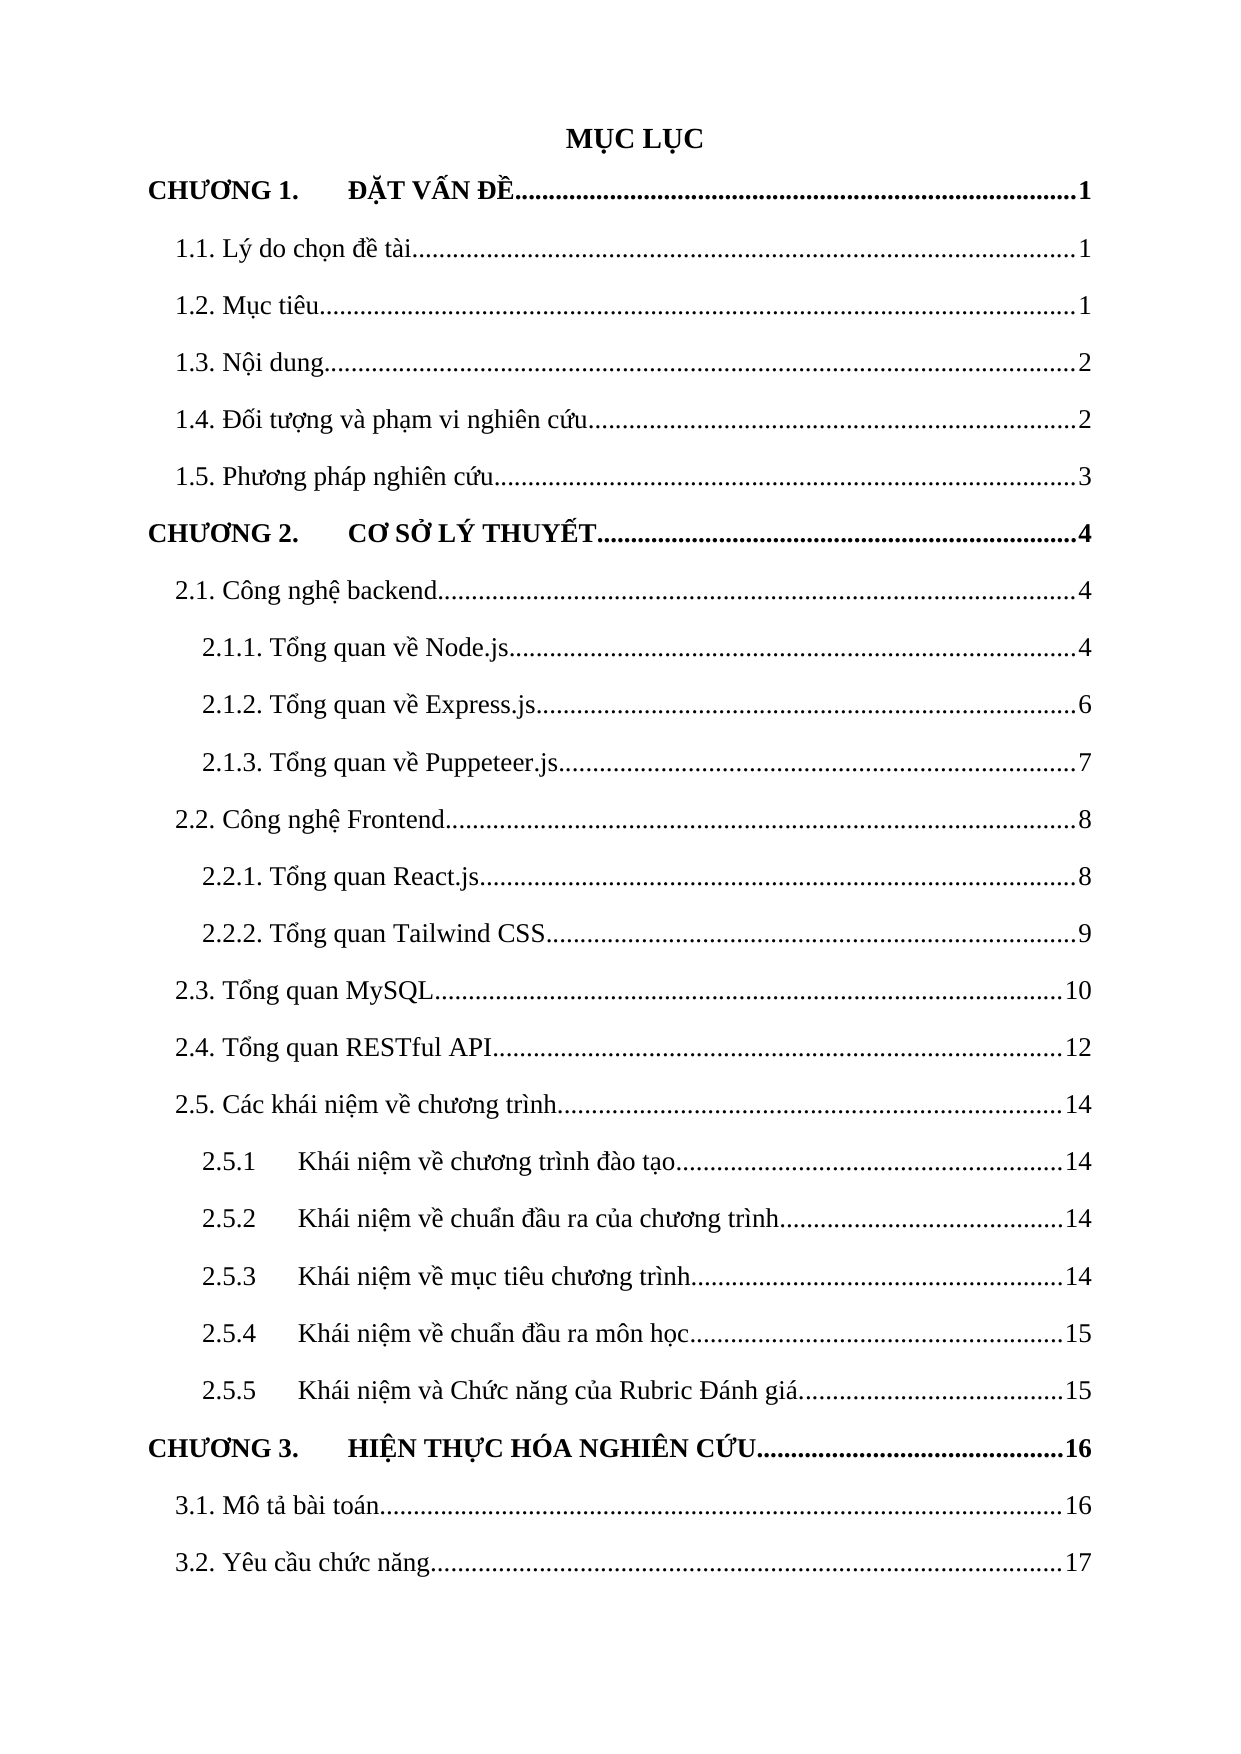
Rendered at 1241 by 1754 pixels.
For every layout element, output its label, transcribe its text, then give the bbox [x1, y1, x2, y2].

text CHƯƠNG 3. HIỆN THỰC HÓA NGHIÊN CỨU 16 [148, 1432, 1122, 1463]
text 2.5. Các khái niệm về chương trình. 14 [175, 1088, 1122, 1119]
text 3.2. Yêu cầu chức năng 17 [175, 1546, 1122, 1577]
text 2.1.2. Tổng quan về Express.js 6 [202, 689, 1122, 720]
text MỤC LỤC [148, 122, 1122, 155]
text 2.5.3 Khái niệm về mục tiêu chương trình 14 [202, 1260, 1122, 1291]
text 2.5.4 Khái niệm về chuẩn đầu ra môn học 15 [202, 1317, 1122, 1348]
text 3.1. Mô tả bài toán 16 [175, 1489, 1122, 1520]
text CHƯƠNG 2. CƠ SỞ LÝ THUYẾT 4 [148, 517, 1122, 548]
text 2.1.3. Tổng quan về Puppeteer.js 7 [202, 746, 1122, 777]
text 2.1. Công nghệ backend 4 [175, 574, 1122, 606]
text 1.4. Đối tượng và phạm vi nghiên cứu 2 [175, 403, 1122, 434]
text 2.4. Tổng quan RESTful API 12 [175, 1031, 1122, 1062]
text CHƯƠNG 1. ĐẶT VẤN ĐỀ 1 [148, 174, 1122, 206]
text 2.5.1 Khái niệm về chương trình đào tạo 14 [202, 1145, 1122, 1176]
text 1.3. Nội dung 2 [175, 346, 1122, 377]
text 2.5.2 Khái niệm về chuẩn đầu ra của chương trình 14 [202, 1203, 1122, 1234]
text 1.2. Mục tiêu 1 [175, 289, 1122, 320]
text 2.3. Tổng quan MySQL 10 [175, 974, 1122, 1005]
text 1.5. Phương pháp nghiên cứu 3 [175, 460, 1122, 491]
text 2.5.5 Khái niệm và Chức năng của Rubric Đánh giá. 15 [202, 1374, 1122, 1406]
text 2.2. Công nghệ Frontend 8 [175, 803, 1122, 834]
text 2.1.1. Tổng quan về Node.js 4 [202, 632, 1122, 663]
text 2.2.1. Tổng quan React.js 8 [202, 860, 1122, 891]
text 1.1. Lý do chọn đề tài 1 [175, 232, 1122, 263]
text 2.2.2. Tổng quan Tailwind CSS 9 [202, 917, 1122, 948]
